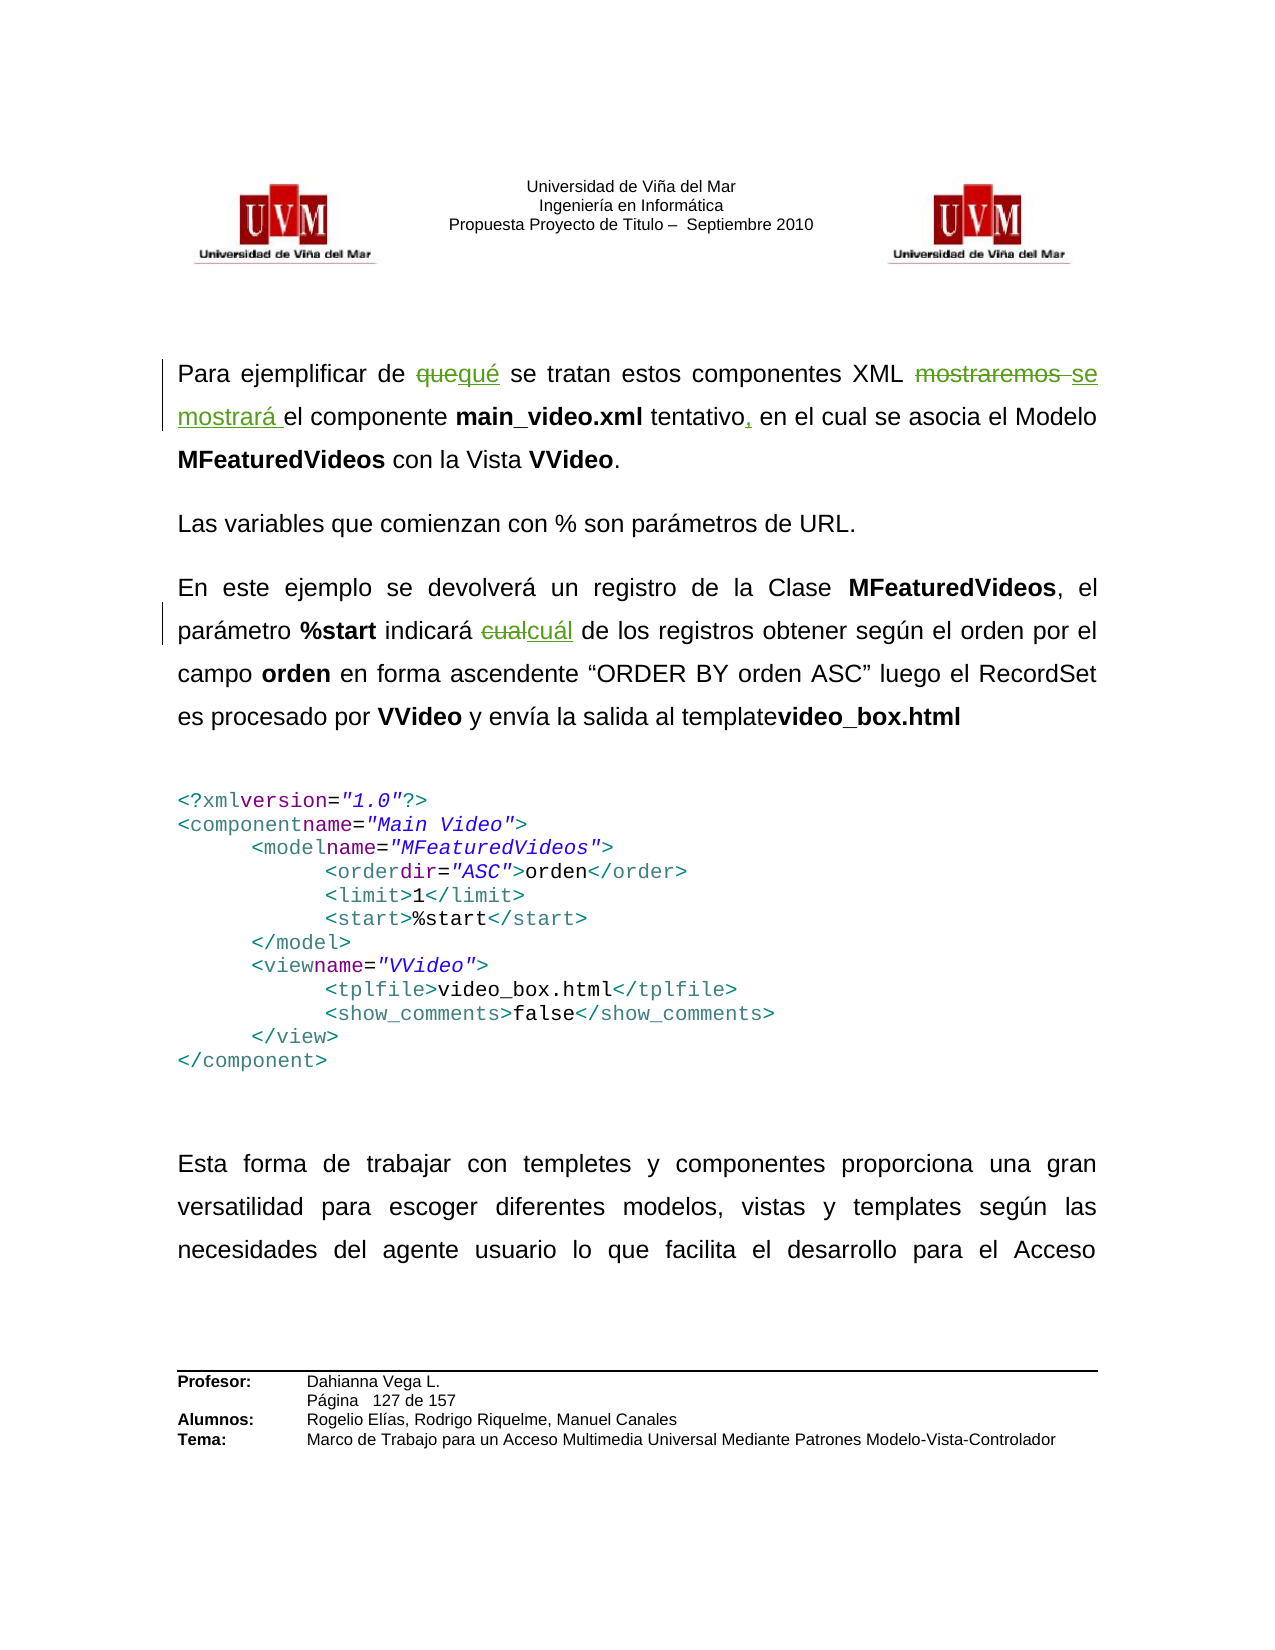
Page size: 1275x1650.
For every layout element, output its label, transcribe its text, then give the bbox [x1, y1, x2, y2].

text <viewname="VVideo"> [177, 956, 1098, 979]
text </component> [177, 1050, 1098, 1074]
text </model> [177, 932, 1098, 956]
text <modelname="MFeaturedVideos"> [177, 837, 1098, 861]
text <orderdir="ASC">orden</order> [177, 861, 1098, 884]
text Para ejemplificar de se tratan estos componentes XML el componente main_video.xml tentativo en el cual se asocia el Modelo MFeaturedVideos con la Vista VVideo. [177, 359, 1098, 474]
text </view> [177, 1026, 1098, 1050]
text <limit>1</limit> [177, 884, 1098, 908]
text Las variables que comienzan con % son parámetros de URL. [177, 509, 1098, 538]
text <show_comments>false</show_comments> [177, 1003, 1098, 1026]
text <start>%start</start> [177, 908, 1098, 932]
picture [177, 176, 390, 267]
text <tplfile>video_box.html</tplfile> [177, 979, 1098, 1003]
picture [871, 176, 1084, 267]
text En este ejemplo se devolverá un registro de la Clase MFeaturedVideos, el parámetro %start indicará de los registros obtener según el orden por el campo orden en forma ascendente “ORDER BY orden ASC” luego el RecordSet es procesado por VVideo y envía la salida al templatevideo_box.html [177, 573, 1098, 731]
text <?xmlversion="1.0"?> [177, 790, 1098, 814]
text <componentname="Main Video"> [177, 814, 1098, 837]
